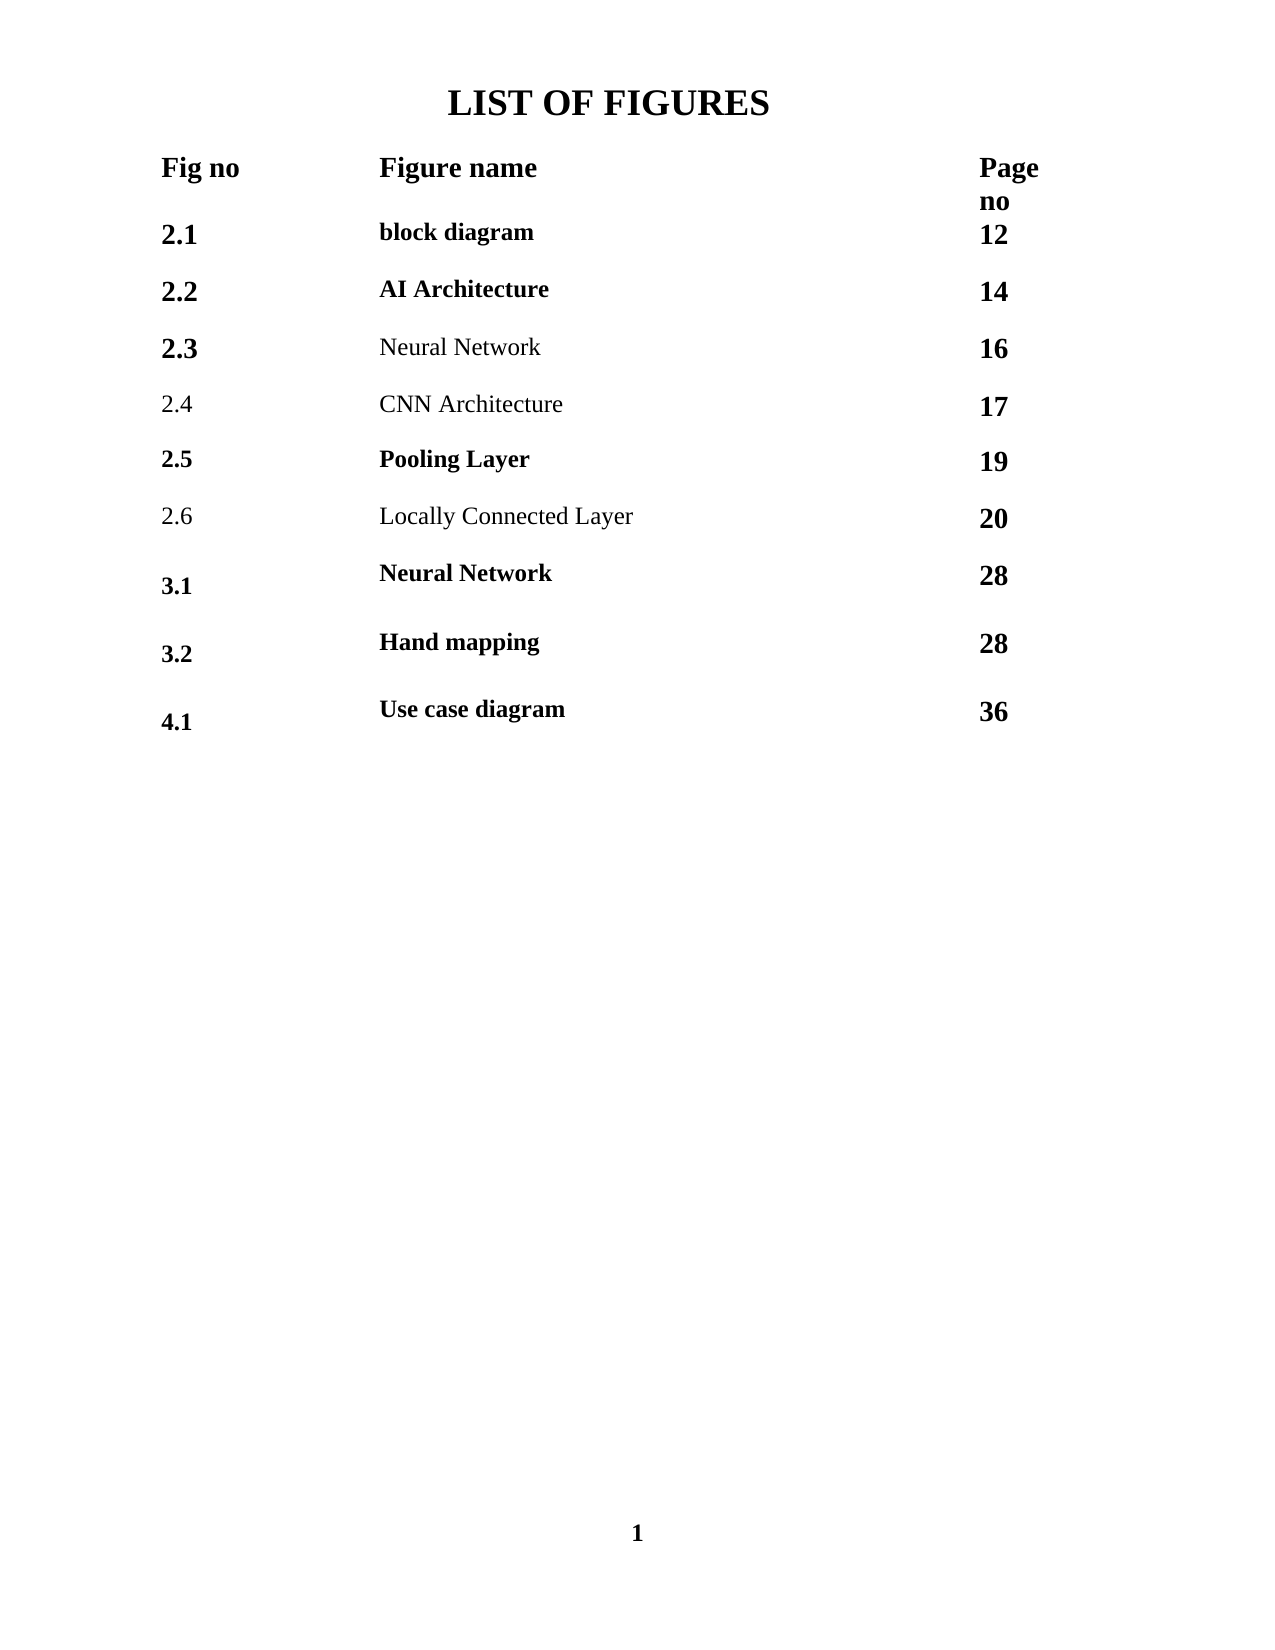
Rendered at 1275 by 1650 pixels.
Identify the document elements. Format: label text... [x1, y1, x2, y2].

table_cell CNN Architecture [368, 389, 968, 444]
table_cell 16 [968, 332, 1171, 389]
table_header Page no [968, 150, 1171, 217]
table_cell 28 [968, 627, 1171, 694]
table_cell 36 [968, 695, 1171, 763]
table_cell 20 [968, 501, 1171, 558]
table_cell 4.1 [150, 695, 368, 763]
table_cell 2.4 [150, 389, 368, 444]
table_cell 2.3 [150, 332, 368, 389]
table_cell Neural Network [368, 332, 968, 389]
table_cell 28 [968, 559, 1171, 627]
table_header Fig no [150, 150, 368, 217]
table_cell Neural Network [368, 559, 968, 627]
table_cell AI Architecture [368, 274, 968, 332]
table_cell 2.2 [150, 274, 368, 332]
table_cell 14 [968, 274, 1171, 332]
table_cell 2.5 [150, 444, 368, 501]
table_header Figure name [368, 150, 968, 217]
table_cell 2.1 [150, 217, 368, 274]
table_cell 2.6 [150, 501, 368, 558]
table_cell 3.2 [150, 627, 368, 694]
table_cell 12 [968, 217, 1171, 274]
table_cell 3.1 [150, 559, 368, 627]
table_cell 17 [968, 389, 1171, 444]
table_cell 19 [968, 444, 1171, 501]
table_cell Locally Connected Layer [368, 501, 968, 558]
table_cell Use case diagram [368, 695, 968, 763]
table_cell Hand mapping [368, 627, 968, 694]
table_cell block diagram [368, 217, 968, 274]
table_cell Pooling Layer [368, 444, 968, 501]
